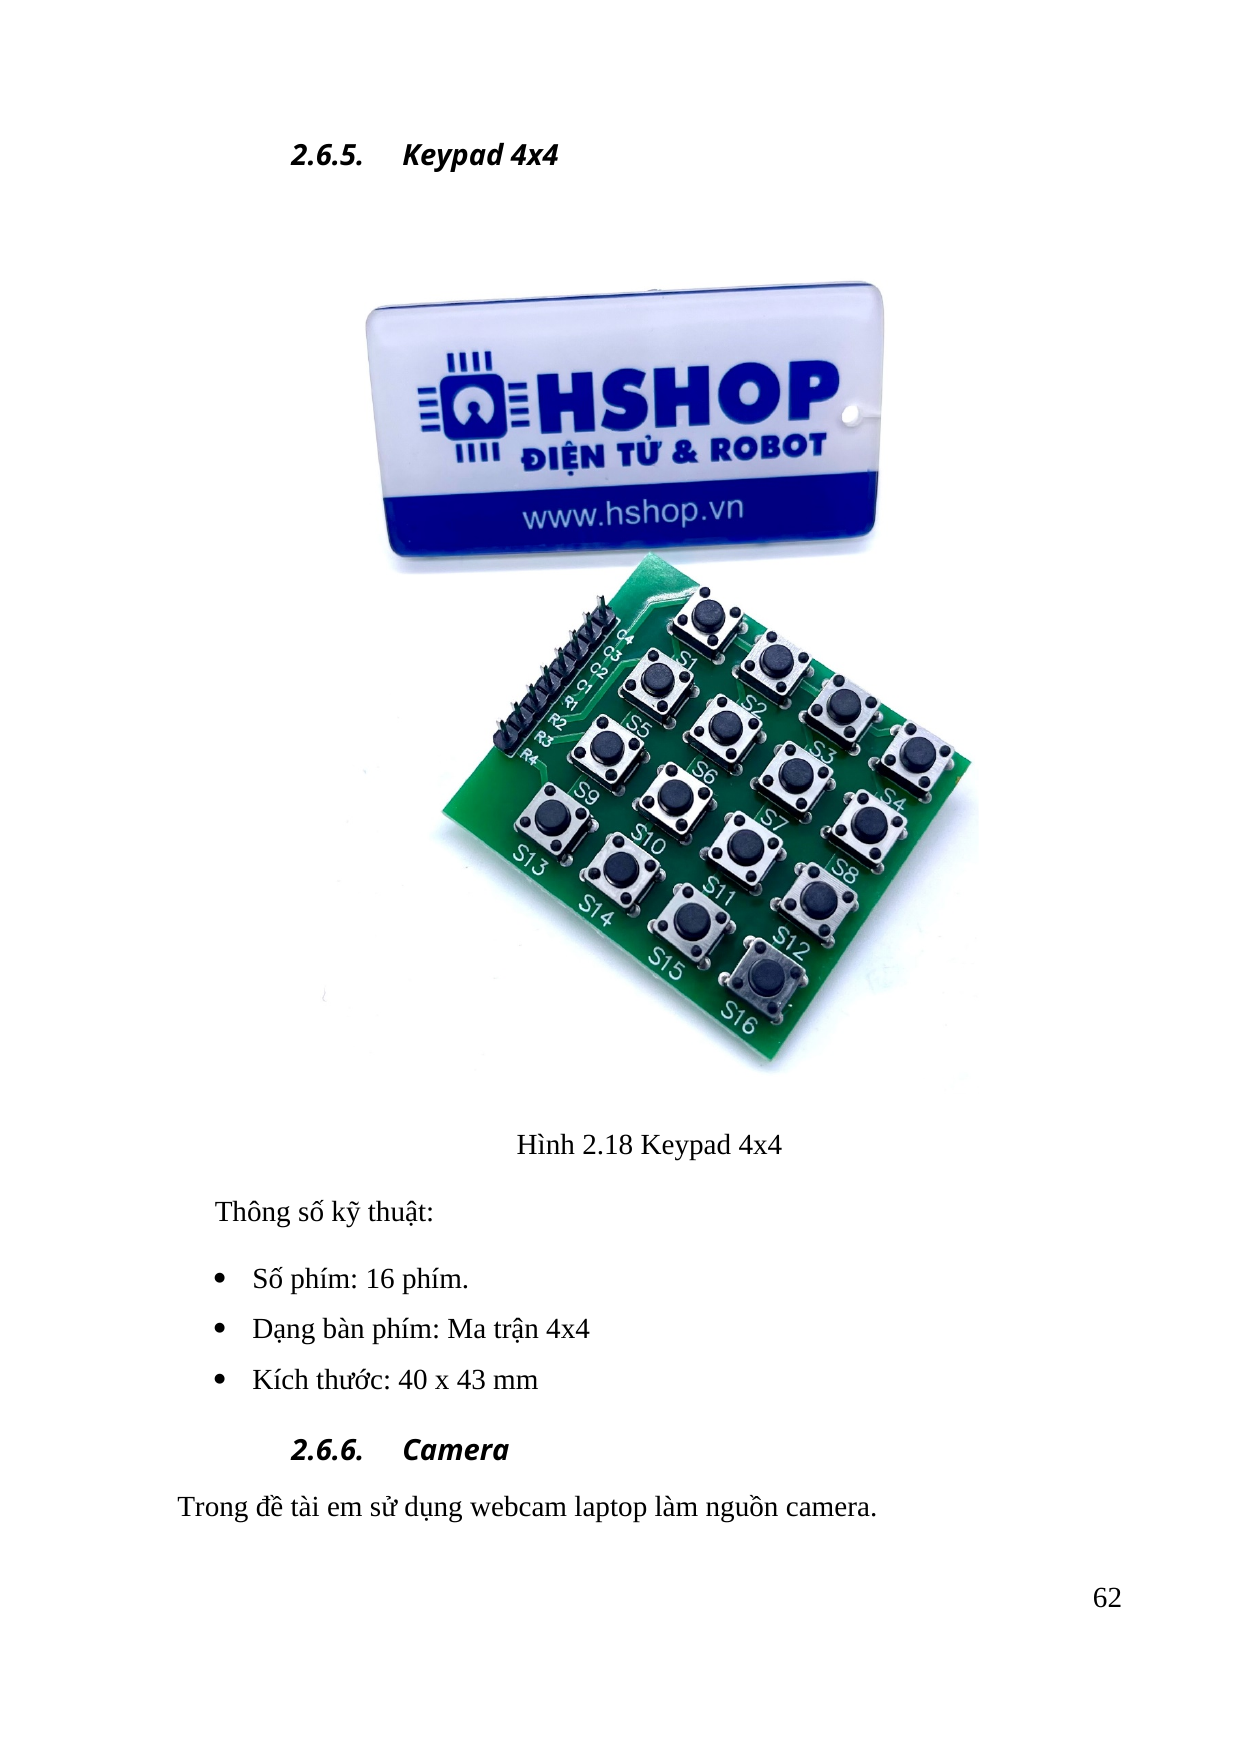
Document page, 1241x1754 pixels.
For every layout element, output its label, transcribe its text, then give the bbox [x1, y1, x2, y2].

text Thông số kỹ thuật: [177, 1194, 1122, 1228]
list Dạng bàn phím: Ma trận 4x4 [214, 1312, 1122, 1345]
subtitle Keypad 4x4 [364, 134, 1122, 173]
text Trong đề tài em sử dụng webcam laptop làm nguồn camera. [177, 1489, 1122, 1522]
list Số phím: 16 phím. [214, 1261, 1122, 1295]
list Kích thước: 40 x 43 mm [214, 1362, 1122, 1396]
text Hình 2.18 Keypad 4x4 [177, 1127, 1122, 1161]
subtitle Camera [364, 1429, 1122, 1469]
picture [320, 193, 979, 1094]
